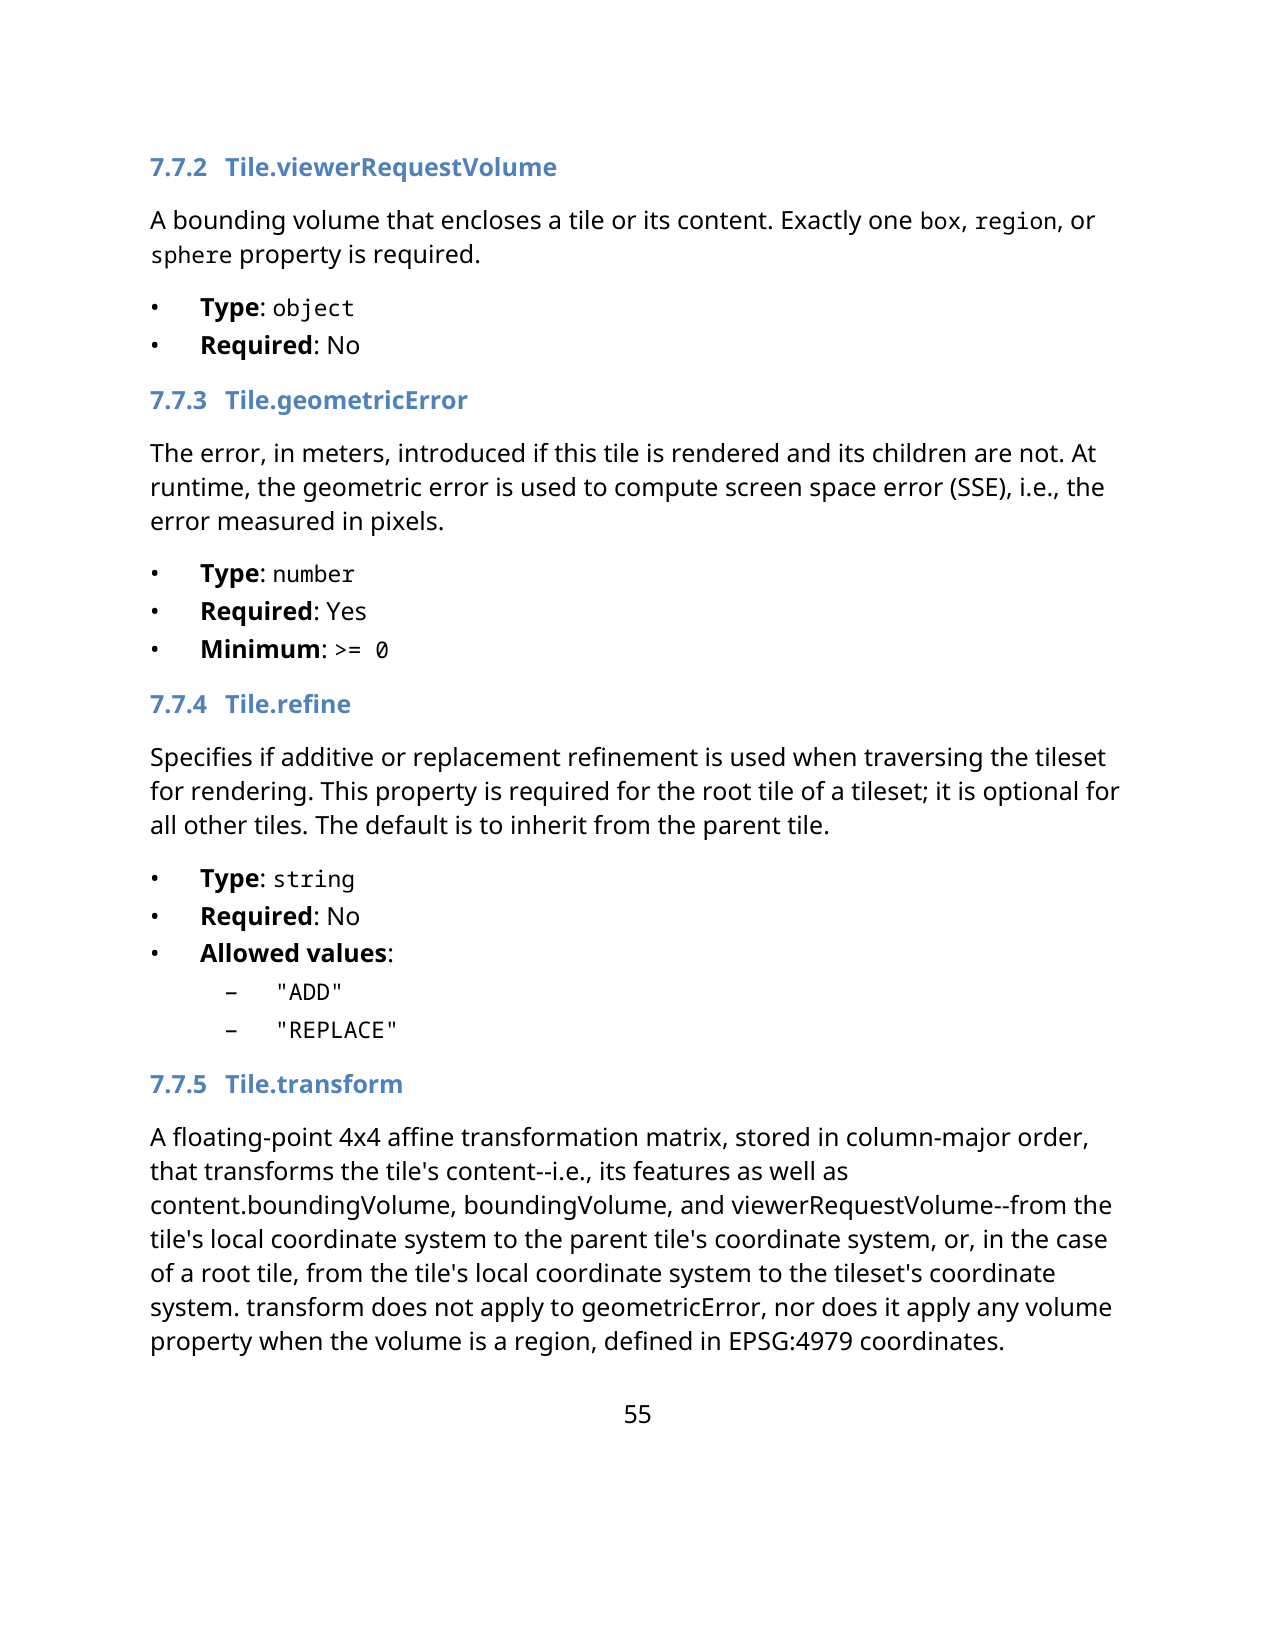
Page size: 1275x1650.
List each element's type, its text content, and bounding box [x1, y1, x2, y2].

subtitle Tile.viewerRequestVolume [150, 150, 1125, 184]
list "REPLACE" [225, 1012, 1125, 1046]
subtitle Tile.refine [150, 687, 1125, 721]
list Required: No [150, 327, 1125, 362]
list Type: object [150, 290, 1125, 324]
list Required: Yes [150, 594, 1125, 628]
list Required: No [150, 898, 1125, 932]
list Minimum: >= 0 [150, 632, 1125, 666]
text Specifies if additive or replacement refinement is used when traversing the tileset for rendering. This property is required for the root tile of a tileset; it is optional for all other tiles. The default is to inherit from the parent tile. [150, 739, 1125, 842]
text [150, 203, 1125, 271]
list Type: number [150, 556, 1125, 590]
list Type: string [150, 860, 1125, 894]
text A floating-point 4x4 affine transformation matrix, stored in column-major order, that transforms the tile's content--i.e., its features as well as content.boundingVolume, boundingVolume, and viewerRequestVolume--from the tile's local coordinate system to the parent tile's coordinate system, or, in the case of a root tile, from the tile's local coordinate system to the tileset's coordinate system. transform does not apply to geometricError, nor does it apply any volume property when the volume is a region, defined in EPSG:4979 coordinates. [150, 1119, 1125, 1358]
list "ADD" [225, 974, 1125, 1008]
subtitle Tile.geometricError [150, 382, 1125, 416]
text The error, in meters, introduced if this tile is rendered and its children are not. At runtime, the geometric error is used to compute screen space error (SSE), i.e., the error measured in pixels. [150, 435, 1125, 537]
subtitle Tile.transform [150, 1067, 1125, 1101]
list Allowed values: [150, 936, 1125, 970]
